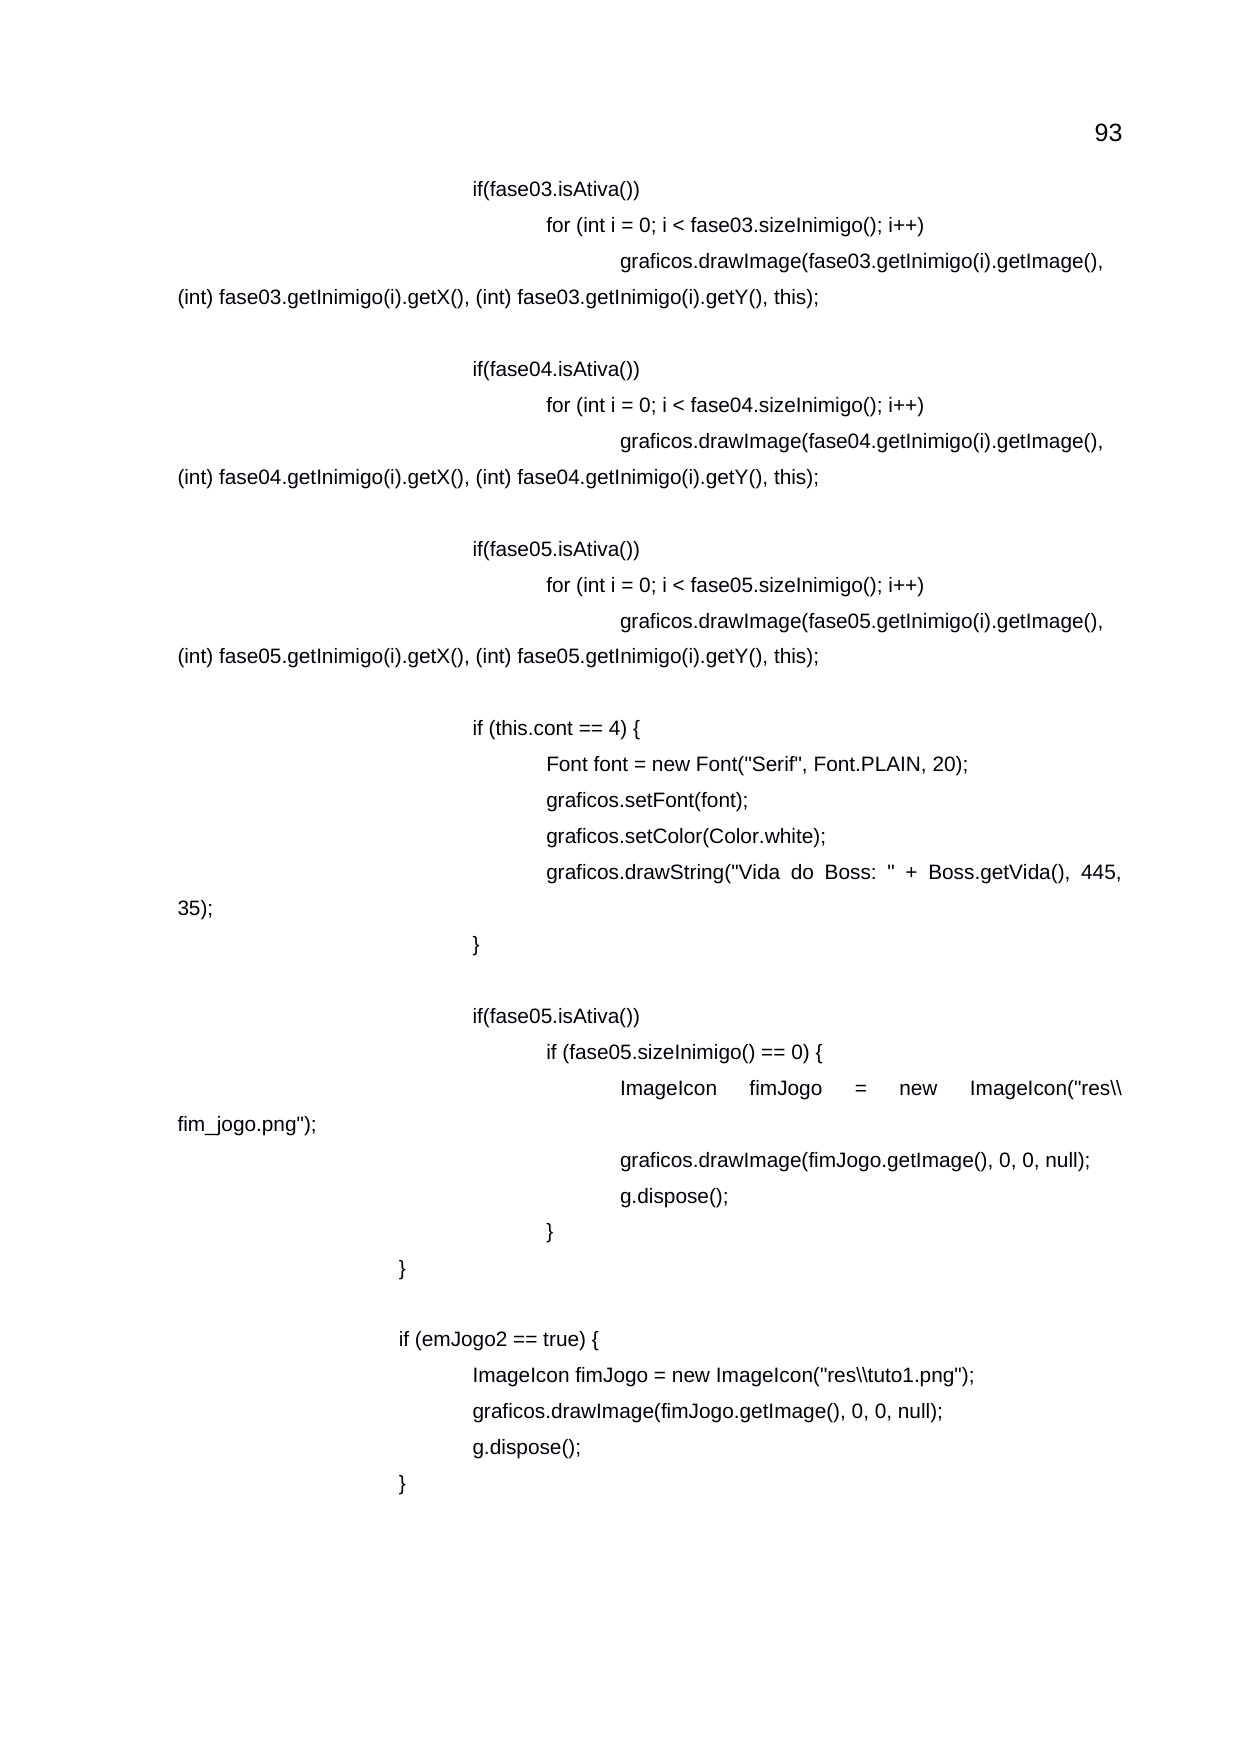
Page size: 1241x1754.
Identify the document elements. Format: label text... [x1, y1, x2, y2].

text if(fase05.isAtiva()) [177, 537, 1122, 561]
text if(fase03.isAtiva()) [177, 177, 1122, 201]
text graficos.drawString("Vida do Boss: " + Boss.getVida(), 445, 35); [177, 860, 1122, 920]
text graficos.drawImage(fimJogo.getImage(), 0, 0, null); [177, 1147, 1122, 1171]
text graficos.setColor(Color.white); [177, 824, 1122, 848]
text if (this.cont == 4) { [177, 716, 1122, 740]
text if (fase05.sizeInimigo() == 0) { [177, 1040, 1122, 1064]
text graficos.drawImage(fase03.getInimigo(i).getImage(), (int) fase03.getInimigo(i).getX(), (int) fase03.getInimigo(i).getY(), this); [177, 249, 1122, 309]
text g.dispose(); [177, 1183, 1122, 1207]
text ImageIcon fimJogo = new ImageIcon("res\\fim_jogo.png"); [177, 1076, 1122, 1136]
text graficos.drawImage(fase04.getInimigo(i).getImage(), (int) fase04.getInimigo(i).getX(), (int) fase04.getInimigo(i).getY(), this); [177, 429, 1122, 489]
text } [177, 932, 1122, 956]
text for (int i = 0; i < fase04.sizeInimigo(); i++) [177, 393, 1122, 417]
text ImageIcon fimJogo = new ImageIcon("res\\tuto1.png"); [177, 1363, 1122, 1387]
text for (int i = 0; i < fase03.sizeInimigo(); i++) [177, 213, 1122, 237]
text if(fase04.isAtiva()) [177, 357, 1122, 381]
text } [177, 1255, 1122, 1279]
text } [177, 1219, 1122, 1243]
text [177, 1399, 1122, 1423]
text g.dispose(); [177, 1435, 1122, 1459]
text graficos.drawImage(fase05.getInimigo(i).getImage(), (int) fase05.getInimigo(i).getX(), (int) fase05.getInimigo(i).getY(), this); [177, 608, 1122, 668]
text if(fase05.isAtiva()) [177, 1004, 1122, 1028]
text Font font = new Font("Serif", Font.PLAIN, 20); [177, 752, 1122, 776]
text if (emJogo2 == true) { [177, 1327, 1122, 1351]
text for (int i = 0; i < fase05.sizeInimigo(); i++) [177, 572, 1122, 596]
text } [177, 1471, 1122, 1495]
text graficos.setFont(font); [177, 788, 1122, 812]
